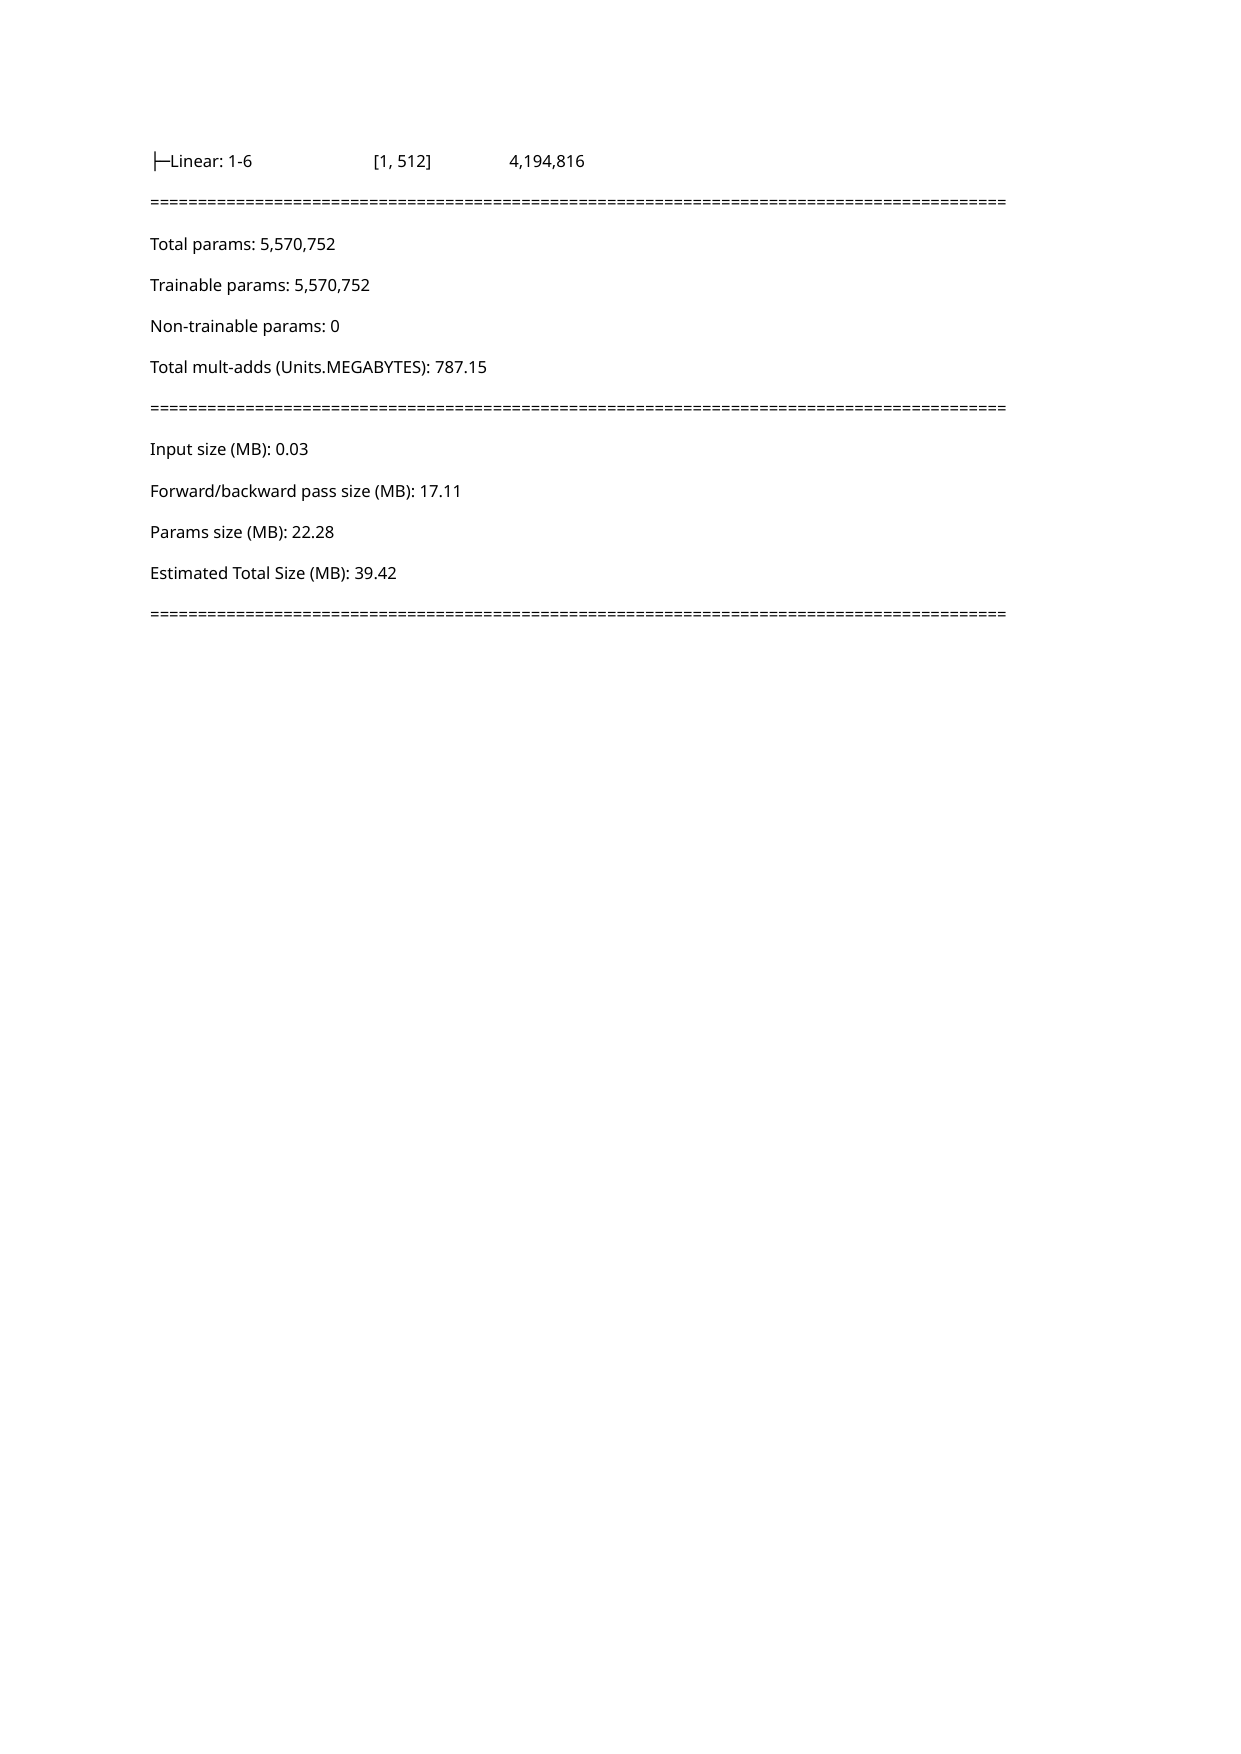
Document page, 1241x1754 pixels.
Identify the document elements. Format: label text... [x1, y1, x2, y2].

text ========================================================================================== [150, 191, 1090, 214]
text Total mult-adds (Units.MEGABYTES): 787.15 [150, 356, 1090, 378]
text Estimated Total Size (MB): 39.42 [150, 561, 1090, 584]
text Params size (MB): 22.28 [150, 520, 1090, 543]
text Non-trainable params: 0 [150, 314, 1090, 337]
text Input size (MB): 0.03 [150, 438, 1090, 461]
text Trainable params: 5,570,752 [150, 273, 1090, 296]
text ========================================================================================== [150, 603, 1090, 625]
text Forward/backward pass size (MB): 17.11 [150, 479, 1090, 502]
text Total params: 5,570,752 [150, 232, 1090, 255]
text ├─Linear: 1-6 [1, 512] 4,194,816 [150, 150, 1090, 173]
text ========================================================================================== [150, 397, 1090, 419]
